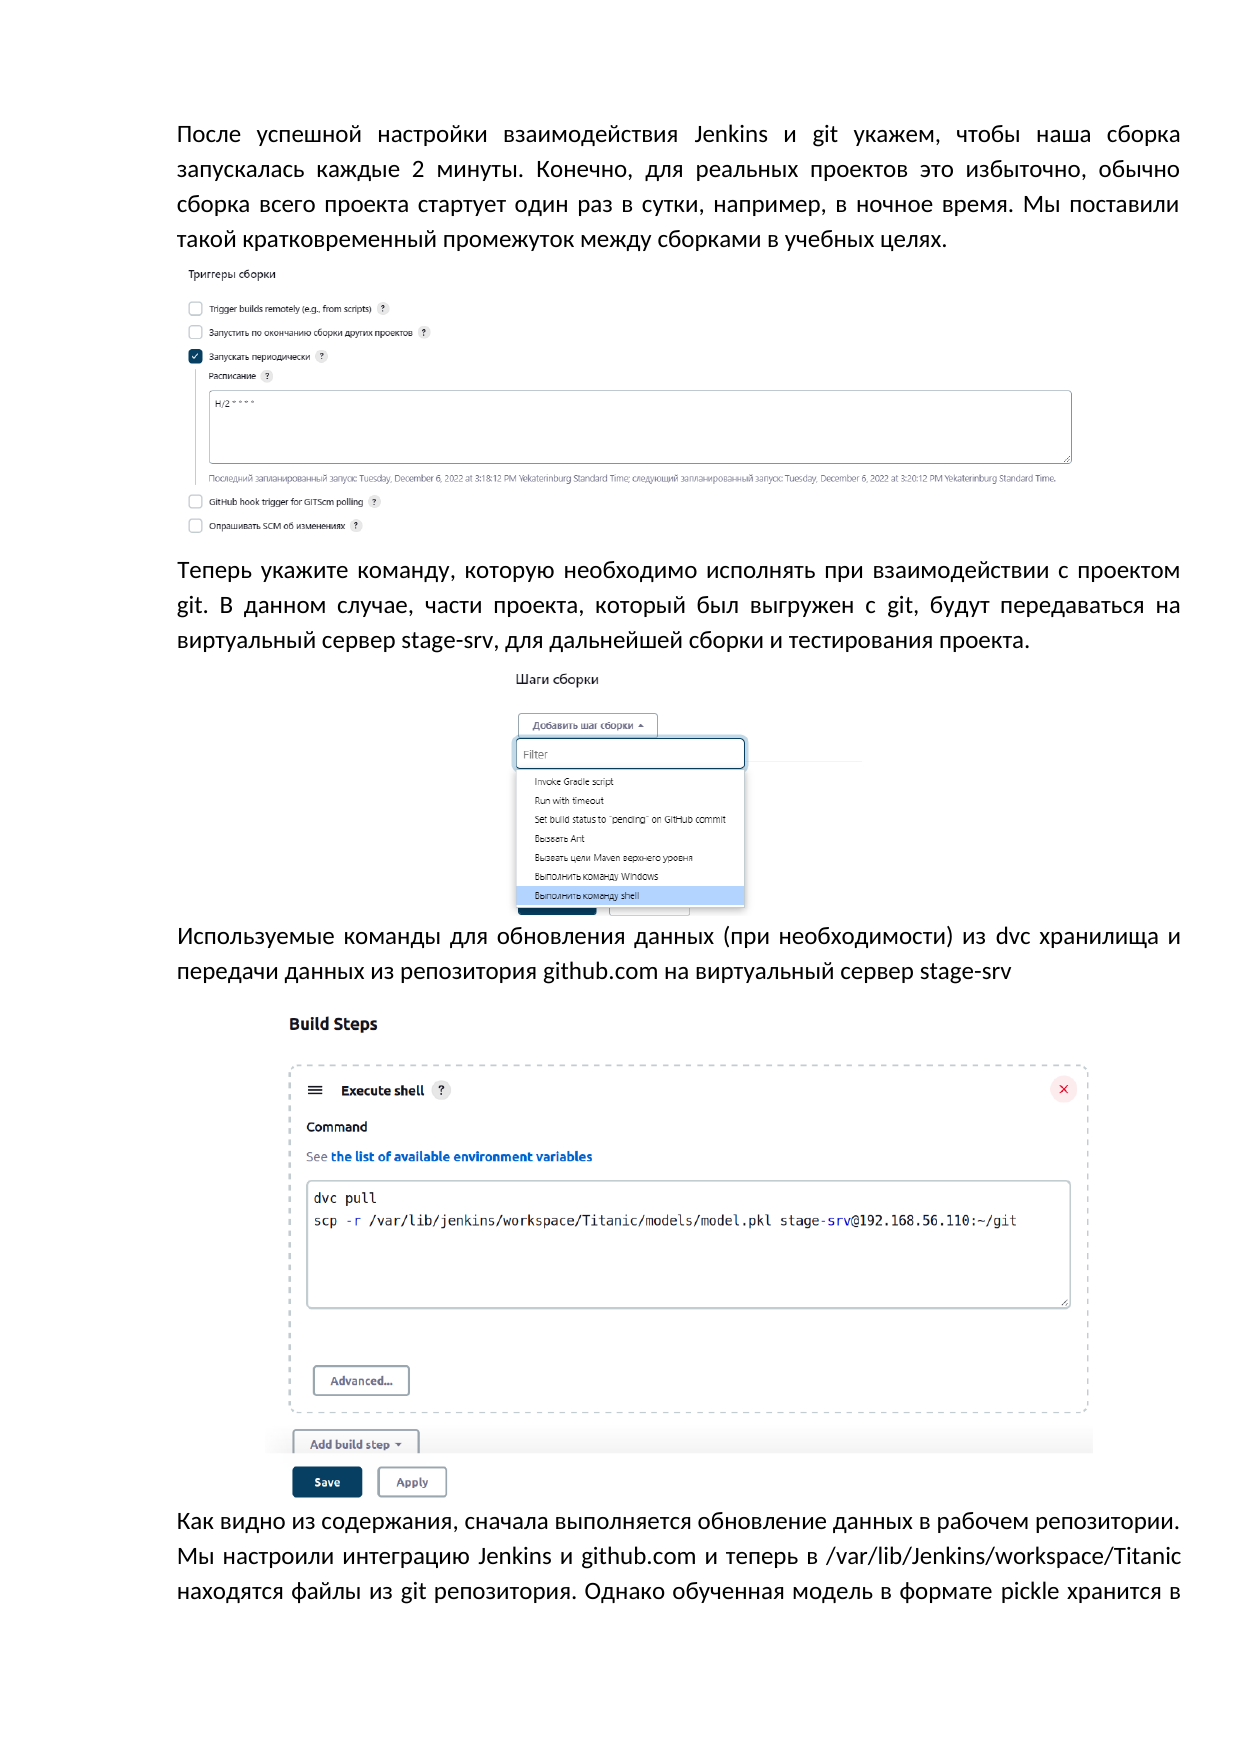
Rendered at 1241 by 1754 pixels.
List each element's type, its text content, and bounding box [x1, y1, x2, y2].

text Теперь укажите команду, которую необходимо исполнять при взаимодействии с проектом git. В данном случае, части проекта, который был выгружен с git, будут передаваться на виртуальный сервер stage-srv, для дальнейшей сборки и тестирования проекта. [177, 555, 1181, 655]
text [177, 1505, 1181, 1606]
picture [495, 659, 863, 916]
text Используемые команды для обновления данных (при необходимости) из dvc хранилища и передачи данных из репозитория github.com на виртуальный сервер stage-srv [177, 920, 1181, 986]
picture [265, 990, 1093, 1501]
text После успешной настройки взаимодействия Jenkins и git укажем, чтобы наша сборка запускалась каждые 2 минуты. Конечно, для реальных проектов это избыточно, обычно сборка всего проекта стартует один раз в сутки, например, в ночное время. Мы поставили такой кратковременный промежуток между сборками в учебных целях. [177, 118, 1181, 253]
picture [176, 258, 1192, 551]
